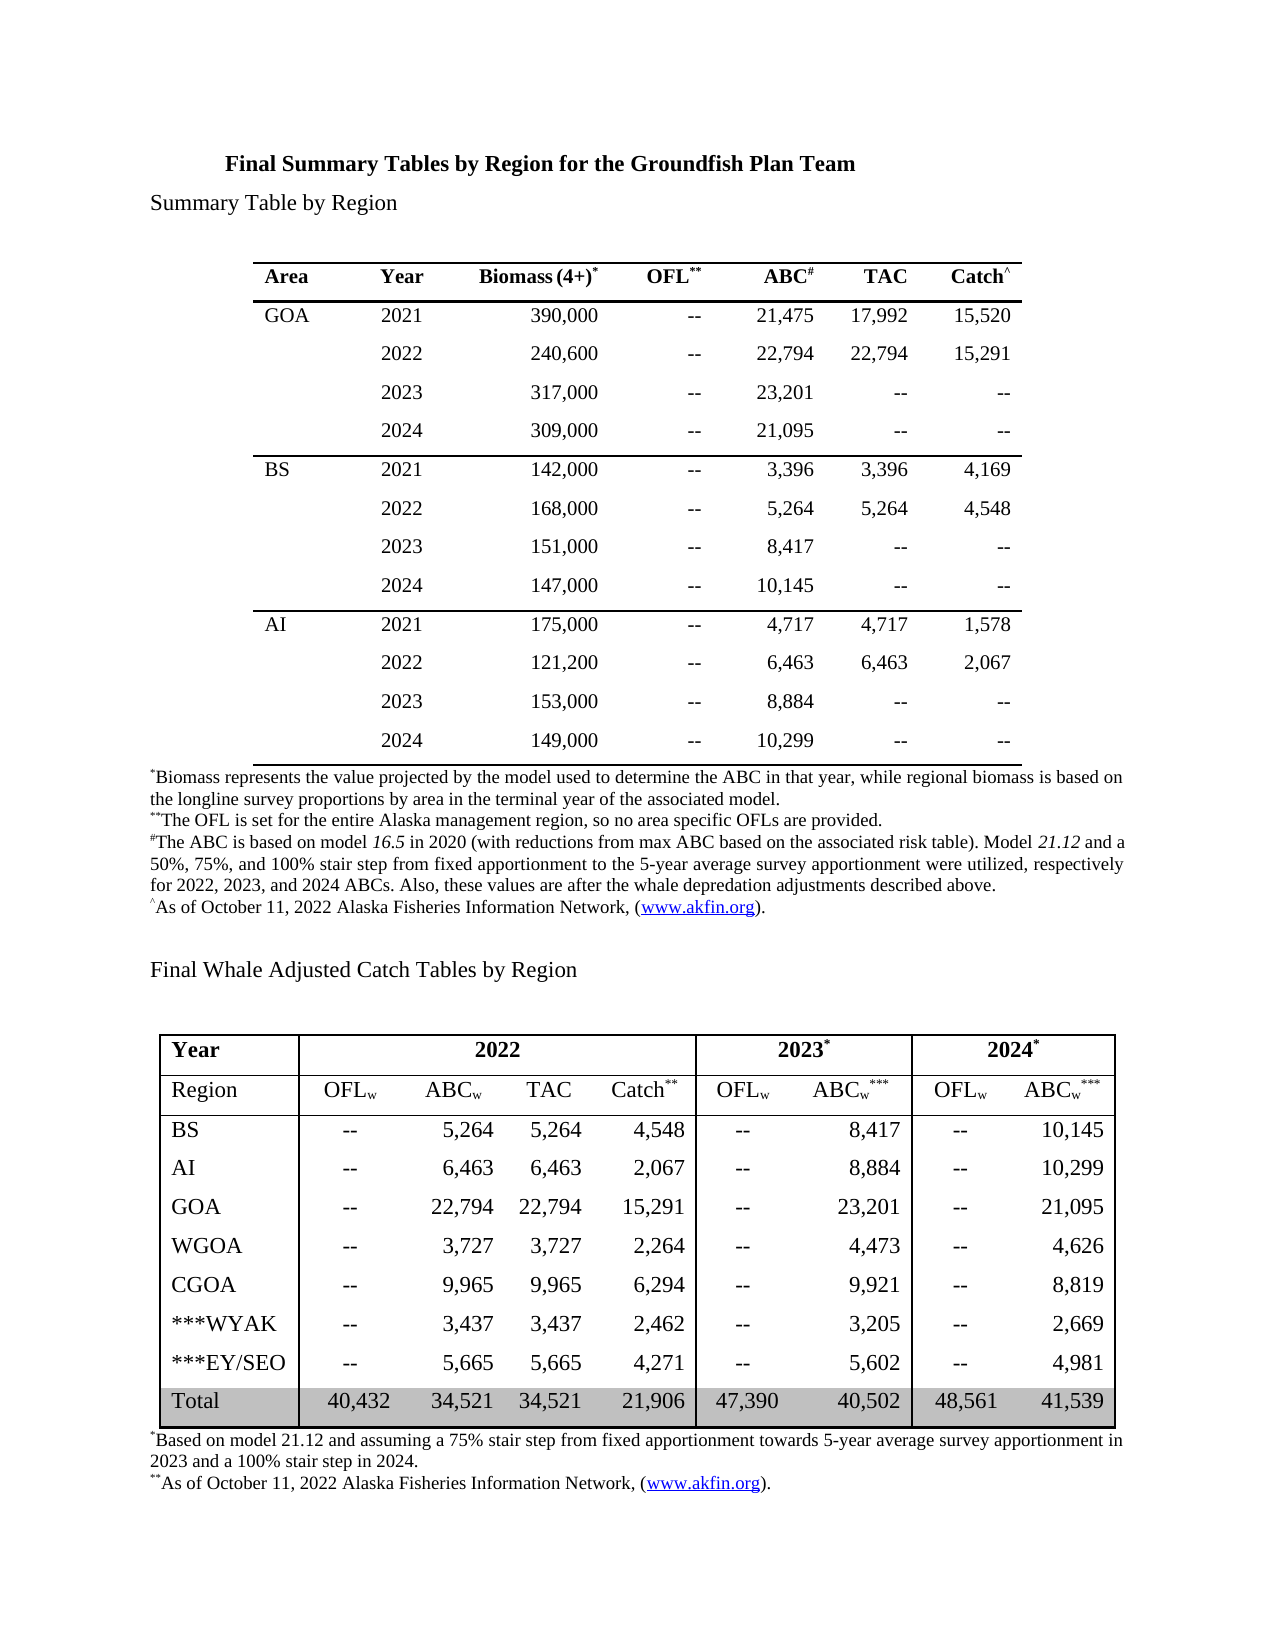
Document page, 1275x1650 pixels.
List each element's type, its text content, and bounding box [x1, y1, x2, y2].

table_header 2023* [697, 1036, 911, 1075]
table_cell 4,473 [790, 1232, 911, 1271]
table_cell -- [825, 532, 919, 571]
table_cell -- [913, 1116, 1009, 1154]
table_cell TAC [505, 1076, 593, 1114]
table_cell 4,626 [1009, 1232, 1114, 1271]
table_cell -- [913, 1271, 1009, 1310]
table_cell -- [919, 532, 1022, 571]
table_cell -- [300, 1232, 402, 1271]
table_cell 6,463 [713, 648, 825, 687]
table_cell 2024 [352, 571, 451, 609]
table_header TAC [825, 264, 919, 300]
text **The OFL is set for the entire Alaska management region, so no area specific OFLs are provided. [150, 809, 1125, 831]
table_cell GOA [253, 303, 352, 455]
table_cell 4,169 [919, 457, 1022, 494]
table_cell 21,475 [713, 303, 825, 339]
table_cell 40,502 [790, 1388, 911, 1426]
table_cell -- [697, 1116, 790, 1154]
table_cell -- [697, 1232, 790, 1271]
table_cell -- [300, 1349, 402, 1388]
table_cell ABCw*** [790, 1076, 911, 1114]
table_cell 3,727 [505, 1232, 593, 1271]
table_cell ABCw [402, 1076, 505, 1114]
table_cell -- [609, 494, 712, 532]
table_cell 5,264 [505, 1116, 593, 1154]
table_cell OFLw [913, 1076, 1009, 1114]
table_cell Total [161, 1388, 298, 1426]
text Final Summary Tables by Region for the Groundfish Plan Team [150, 150, 1125, 176]
table_cell ***EY/SEO [161, 1349, 298, 1388]
table_cell 3,396 [825, 457, 919, 494]
table_cell AI [161, 1155, 298, 1193]
table_cell 175,000 [451, 612, 609, 648]
table_cell 168,000 [451, 494, 609, 532]
table_cell 121,200 [451, 648, 609, 687]
table_header 2022 [300, 1036, 695, 1075]
table_cell -- [825, 571, 919, 609]
table_cell 5,264 [713, 494, 825, 532]
table_cell 2,067 [919, 648, 1022, 687]
table_cell 34,521 [402, 1388, 505, 1426]
table_cell -- [609, 648, 712, 687]
table_cell AI [253, 612, 352, 764]
table_cell 10,145 [713, 571, 825, 609]
table_cell 2,462 [593, 1310, 695, 1349]
table_cell 22,794 [505, 1193, 593, 1232]
table_cell 15,291 [919, 339, 1022, 378]
table_cell 5,264 [402, 1116, 505, 1154]
table_cell CGOA [161, 1271, 298, 1310]
table_cell 5,602 [790, 1349, 911, 1388]
table_cell 21,095 [1009, 1193, 1114, 1232]
table_cell 6,294 [593, 1271, 695, 1310]
table_cell -- [825, 378, 919, 416]
table_cell 8,884 [790, 1155, 911, 1193]
table_cell 3,727 [402, 1232, 505, 1271]
table_cell WGOA [161, 1232, 298, 1271]
text *Biomass represents the value projected by the model used to determine the ABC in that year, while regional biomass is based on the longline survey proportions by area in the terminal year of the associated model. [150, 766, 1125, 809]
table_cell ***WYAK [161, 1310, 298, 1349]
text #The ABC is based on model 16.5 in 2020 (with reductions from max ABC based on the associated risk table). Model 21.12 and a 50%, 75%, and 100% stair step from fixed apportionment to the 5-year average survey apportionment were utilized, respectively for 2022, 2023, and 2024 ABCs. Also, these values are after the whale depredation adjustments described above. [150, 831, 1125, 896]
table_cell 4,981 [1009, 1349, 1114, 1388]
table_cell 2,067 [593, 1155, 695, 1193]
table_cell -- [609, 339, 712, 378]
table_cell 47,390 [697, 1388, 790, 1426]
table_cell 5,665 [402, 1349, 505, 1388]
table_cell 2021 [352, 612, 451, 648]
table_cell 10,299 [713, 726, 825, 764]
table_cell 4,548 [593, 1116, 695, 1154]
table_cell -- [913, 1155, 1009, 1193]
table_cell -- [913, 1232, 1009, 1271]
table_cell -- [913, 1310, 1009, 1349]
table_cell 6,463 [505, 1155, 593, 1193]
subtitle Summary Table by Region [150, 189, 1125, 215]
table_cell 17,992 [825, 303, 919, 339]
table_cell -- [609, 303, 712, 339]
table_cell -- [609, 687, 712, 726]
table_cell 9,965 [402, 1271, 505, 1310]
table_cell 8,417 [713, 532, 825, 571]
table_cell 8,884 [713, 687, 825, 726]
table_cell 153,000 [451, 687, 609, 726]
table_cell 21,095 [713, 416, 825, 455]
table_cell 48,561 [913, 1388, 1009, 1426]
table_cell BS [161, 1116, 298, 1154]
table_cell -- [919, 378, 1022, 416]
table_cell -- [609, 571, 712, 609]
table_cell -- [919, 687, 1022, 726]
table_cell 147,000 [451, 571, 609, 609]
table_cell 2022 [352, 339, 451, 378]
table_cell 10,145 [1009, 1116, 1114, 1154]
table_cell 4,717 [713, 612, 825, 648]
table_cell 4,717 [825, 612, 919, 648]
table_cell 1,578 [919, 612, 1022, 648]
table_cell -- [825, 726, 919, 764]
table_cell -- [300, 1116, 402, 1154]
table_cell 4,271 [593, 1349, 695, 1388]
table_cell 151,000 [451, 532, 609, 571]
table_cell ABCw*** [1009, 1076, 1114, 1114]
table_cell -- [609, 612, 712, 648]
table_cell 22,794 [402, 1193, 505, 1232]
table_header OFL** [609, 264, 712, 300]
table_cell 9,921 [790, 1271, 911, 1310]
table_cell 22,794 [825, 339, 919, 378]
table_cell 2022 [352, 494, 451, 532]
text *Based on model 21.12 and assuming a 75% stair step from fixed apportionment towards 5-year average survey apportionment in 2023 and a 100% stair step in 2024. [150, 1428, 1125, 1472]
table_header 2024* [913, 1036, 1114, 1075]
table_header Biomass (4+)* [451, 264, 609, 300]
table_cell 142,000 [451, 457, 609, 494]
table_cell -- [913, 1193, 1009, 1232]
table_header ABC# [713, 264, 825, 300]
table_cell 9,965 [505, 1271, 593, 1310]
table_header Year [352, 264, 451, 300]
table_cell -- [609, 457, 712, 494]
table_cell -- [609, 532, 712, 571]
table_cell 34,521 [505, 1388, 593, 1426]
table_cell -- [919, 571, 1022, 609]
table_cell 3,205 [790, 1310, 911, 1349]
text ^As of October 11, 2022 Alaska Fisheries Information Network, (www.akfin.org). [150, 896, 1125, 917]
table_cell 2,264 [593, 1232, 695, 1271]
table_cell -- [609, 726, 712, 764]
table_header Area [253, 264, 352, 300]
table_cell 6,463 [825, 648, 919, 687]
table_cell -- [913, 1349, 1009, 1388]
table_cell 240,600 [451, 339, 609, 378]
table_cell -- [825, 416, 919, 455]
table_cell BS [253, 457, 352, 609]
table_cell -- [697, 1349, 790, 1388]
table_cell 149,000 [451, 726, 609, 764]
table_cell 2021 [352, 303, 451, 339]
table_cell 3,437 [402, 1310, 505, 1349]
table_cell 2023 [352, 378, 451, 416]
table_cell 15,291 [593, 1193, 695, 1232]
table_cell -- [300, 1271, 402, 1310]
table_cell 5,264 [825, 494, 919, 532]
table_cell Catch** [593, 1076, 695, 1114]
table_cell 2,669 [1009, 1310, 1114, 1349]
table_cell 8,417 [790, 1116, 911, 1154]
table_cell Region [161, 1076, 298, 1114]
table_cell -- [300, 1310, 402, 1349]
table_cell 40,432 [300, 1388, 402, 1426]
table_cell 309,000 [451, 416, 609, 455]
table_cell 390,000 [451, 303, 609, 339]
subtitle Final Whale Adjusted Catch Tables by Region [150, 956, 1125, 982]
table_cell -- [919, 726, 1022, 764]
table_cell 23,201 [790, 1193, 911, 1232]
table_cell 317,000 [451, 378, 609, 416]
table_header Catch^ [919, 264, 1022, 300]
table_header Year [161, 1036, 298, 1075]
table_cell 8,819 [1009, 1271, 1114, 1310]
table_cell -- [609, 416, 712, 455]
table_cell 21,906 [593, 1388, 695, 1426]
table_cell 23,201 [713, 378, 825, 416]
table_cell -- [697, 1193, 790, 1232]
table_cell 3,396 [713, 457, 825, 494]
table_cell GOA [161, 1193, 298, 1232]
table_cell -- [609, 378, 712, 416]
table_cell -- [697, 1155, 790, 1193]
table_cell 10,299 [1009, 1155, 1114, 1193]
table_cell 2024 [352, 416, 451, 455]
table_cell 22,794 [713, 339, 825, 378]
table_cell -- [919, 416, 1022, 455]
table_cell -- [825, 687, 919, 726]
table_cell -- [697, 1271, 790, 1310]
table_cell -- [697, 1310, 790, 1349]
table_cell 5,665 [505, 1349, 593, 1388]
table_cell -- [300, 1155, 402, 1193]
text **As of October 11, 2022 Alaska Fisheries Information Network, (www.akfin.org). [150, 1472, 1125, 1493]
table_cell 4,548 [919, 494, 1022, 532]
table_cell 2023 [352, 687, 451, 726]
table_cell OFLw [697, 1076, 790, 1114]
table_cell 6,463 [402, 1155, 505, 1193]
table_cell OFLw [300, 1076, 402, 1114]
table_cell 2022 [352, 648, 451, 687]
table_cell 2024 [352, 726, 451, 764]
table_cell -- [300, 1193, 402, 1232]
table_cell 41,539 [1009, 1388, 1114, 1426]
table_cell 2023 [352, 532, 451, 571]
table_cell 3,437 [505, 1310, 593, 1349]
table_cell 2021 [352, 457, 451, 494]
table_cell 15,520 [919, 303, 1022, 339]
